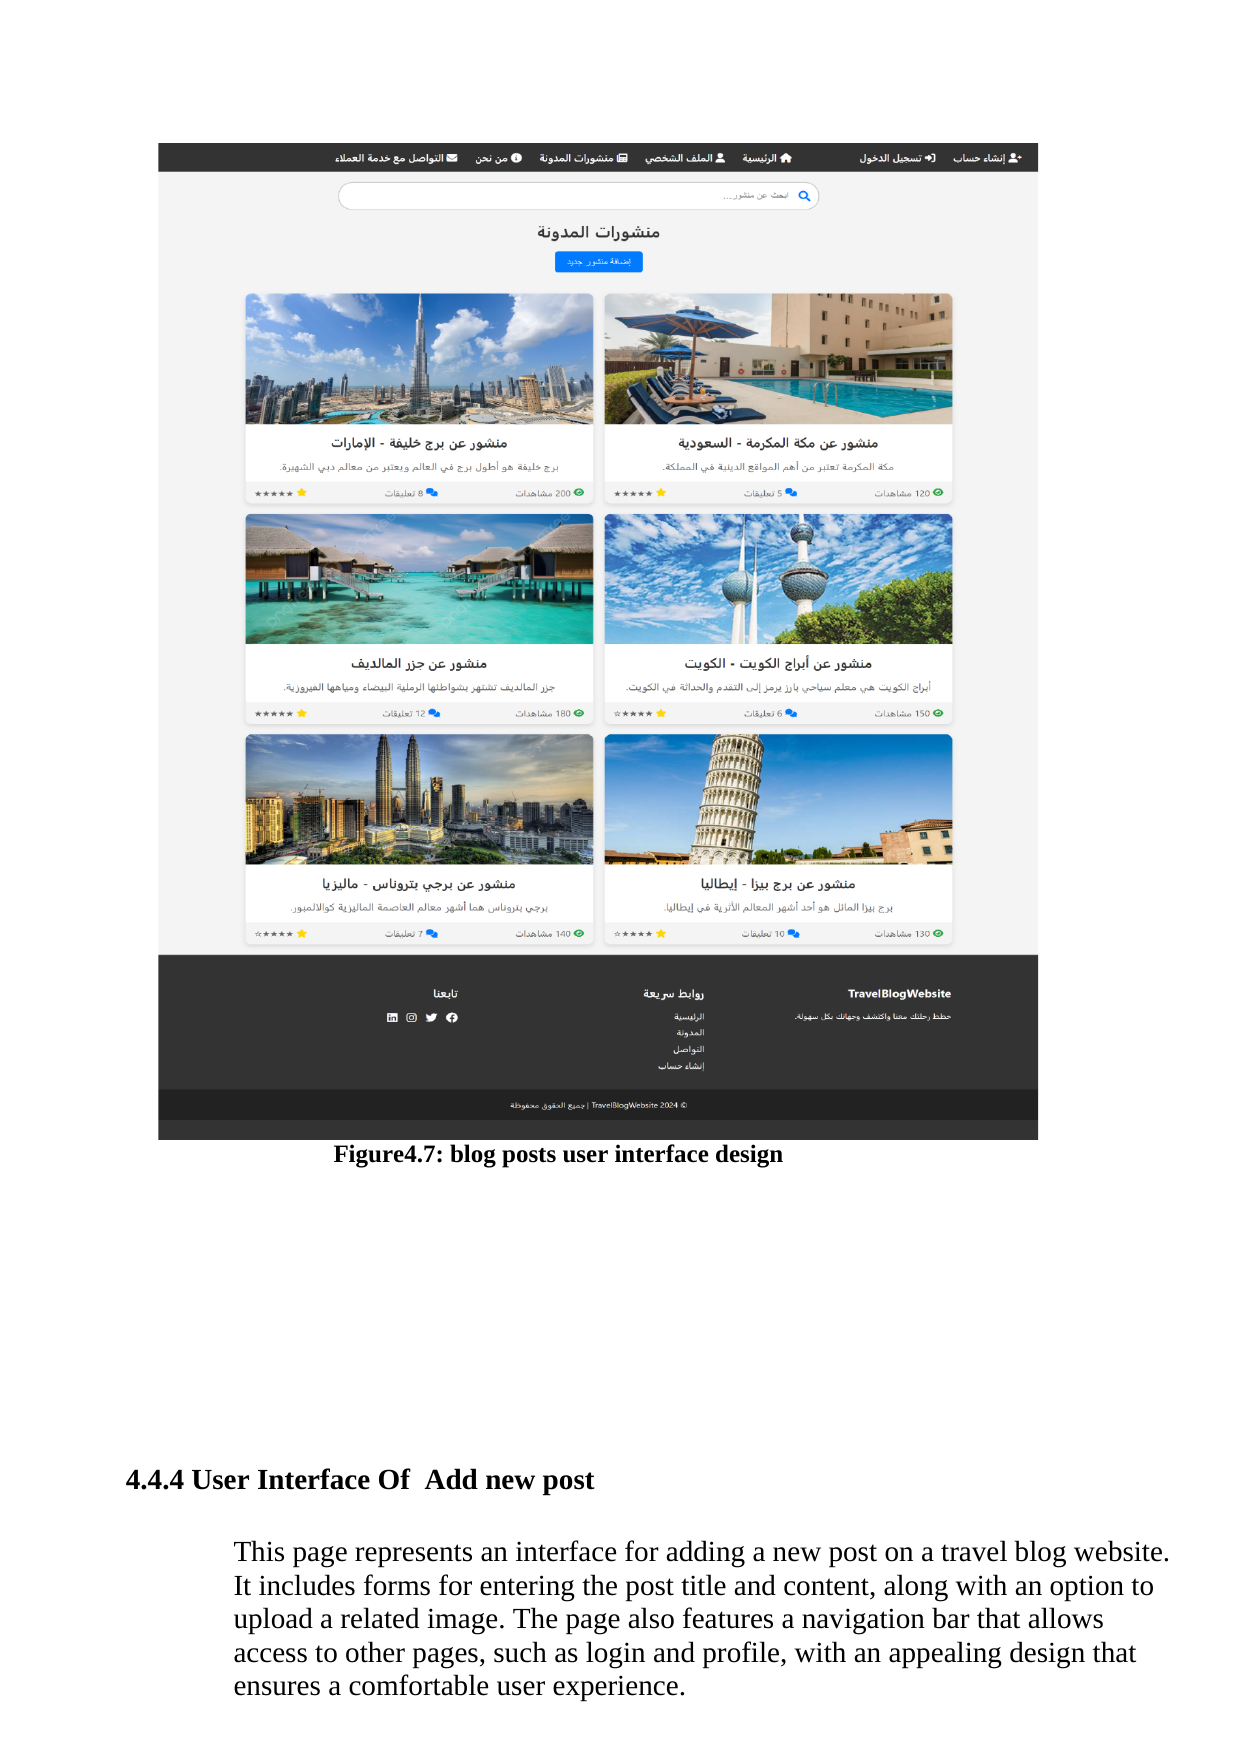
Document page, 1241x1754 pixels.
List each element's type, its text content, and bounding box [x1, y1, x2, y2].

picture [158, 143, 1039, 1140]
text This page represents an interface for adding a new post on a travel blog website. It includes forms for entering the post title and content, along with an option to upload a related image. The page also features a navigation bar that allows access to other pages, such as login and profile, with an appealing design that ensures a comfortable user experience. [233, 1534, 1176, 1702]
subtitle User Interface Of Add new post [126, 1462, 1176, 1496]
text Figure4.7: blog posts user interface design [83, 1139, 1176, 1168]
